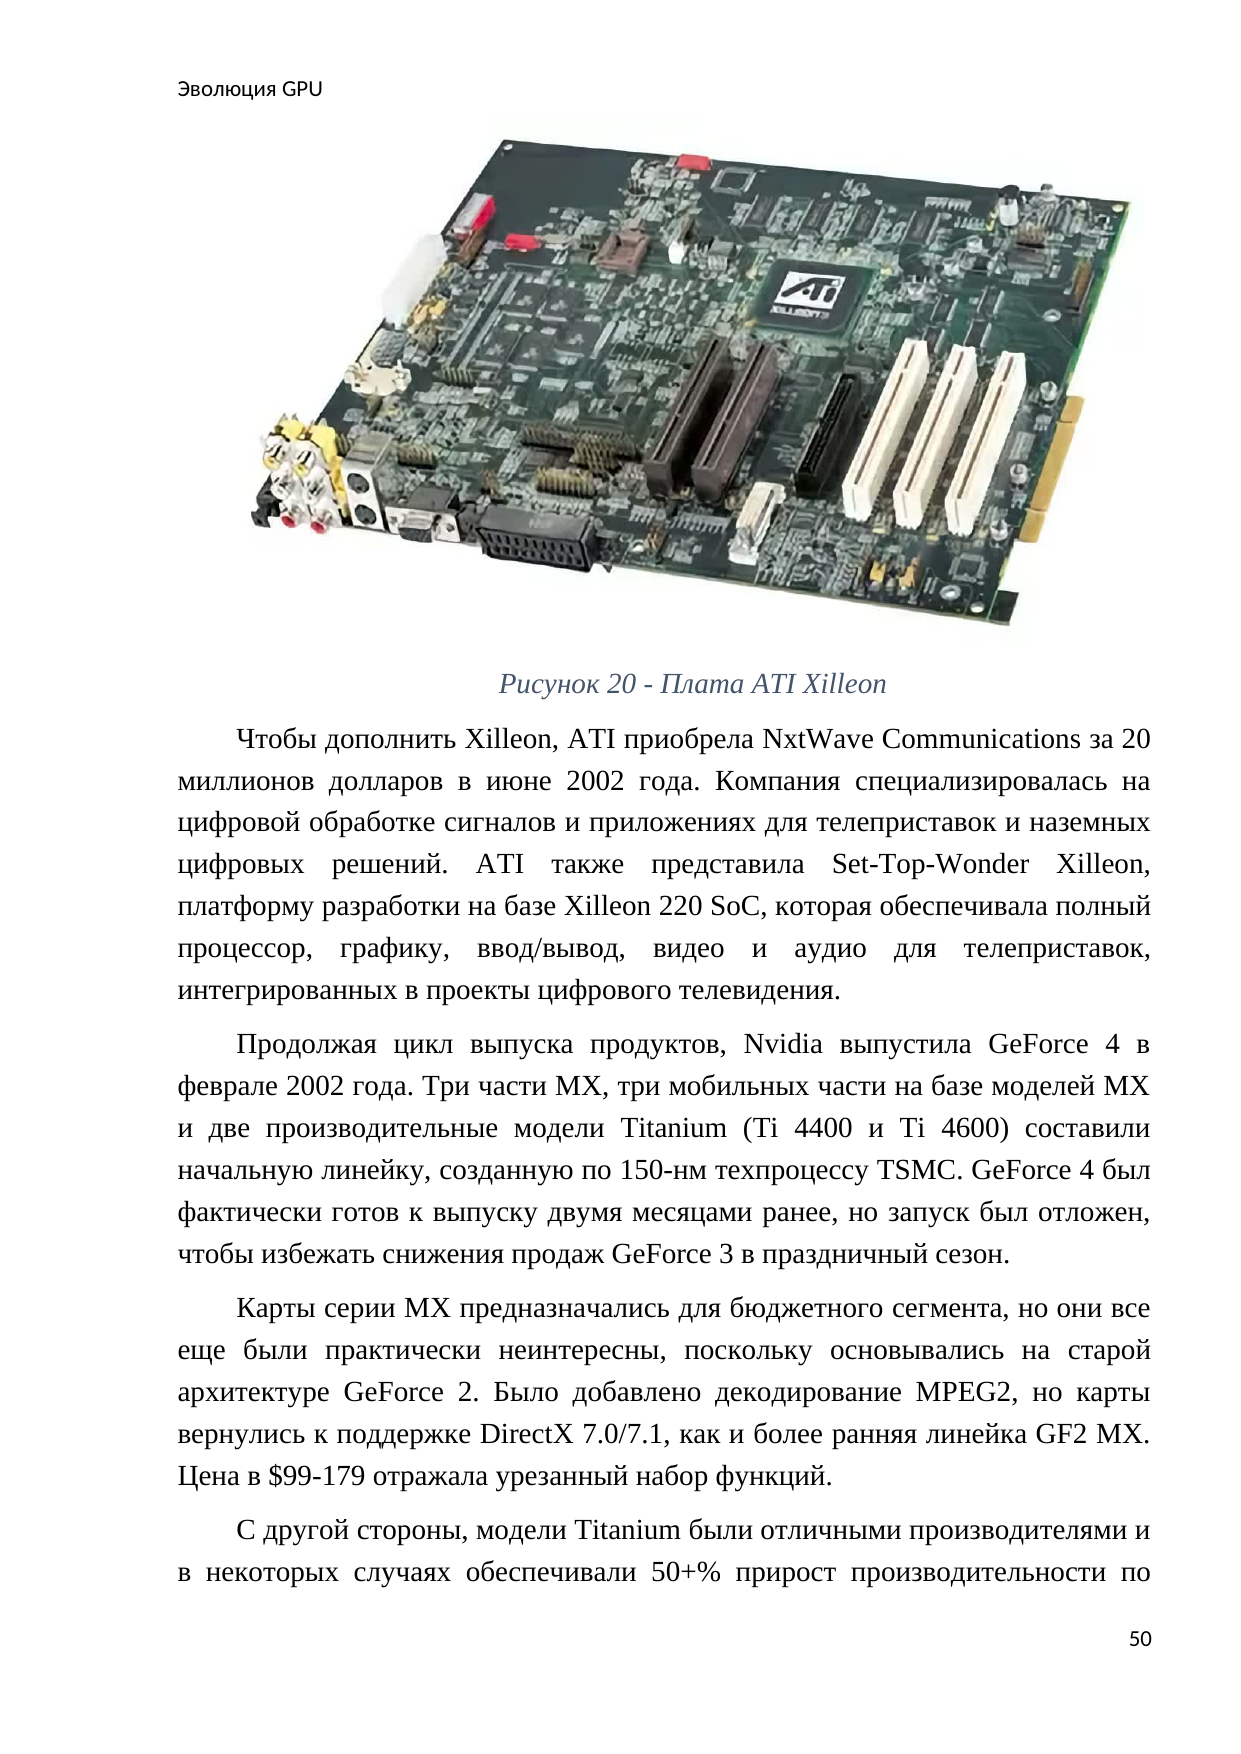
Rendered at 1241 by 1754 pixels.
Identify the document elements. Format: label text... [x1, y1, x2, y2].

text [177, 1512, 1152, 1587]
picture [236, 118, 1144, 647]
text Продолжая цикл выпуска продуктов, Nvidia выпустила GeForce 4 в феврале 2002 года. Три части MX, три мобильных части на базе моделей MX и две производительные модели Titanium (Ti 4400 и Ti 4600) составили начальную линейку, созданную по 150-нм техпроцессу TSMC. GeForce 4 был фактически готов к выпуску двумя месяцами ранее, но запуск был отложен, чтобы избежать снижения продаж GeForce 3 в праздничный сезон. [177, 1026, 1152, 1269]
text Рисунок 20 - Плата ATI Xilleon [177, 666, 1152, 700]
text Чтобы дополнить Xilleon, ATI приобрела NxtWave Communications за 20 миллионов долларов в июне 2002 года. Компания специализировалась на цифровой обработке сигналов и приложениях для телеприставок и наземных цифровых решений. ATI также представила Set-Top-Wonder Xilleon, платформу разработки на базе Xilleon 220 SoC, которая обеспечивала полный процессор, графику, ввод/вывод, видео и аудио для телеприставок, интегрированных в проекты цифрового телевидения. [177, 721, 1152, 1006]
text Карты серии MX предназначались для бюджетного сегмента, но они все еще были практически неинтересны, поскольку основывались на старой архитектуре GeForce 2. Было добавлено декодирование MPEG2, но карты вернулись к поддержке DirectX 7.0/7.1, как и более ранняя линейка GF2 MX. Цена в $99-179 отражала урезанный набор функций. [177, 1290, 1152, 1491]
